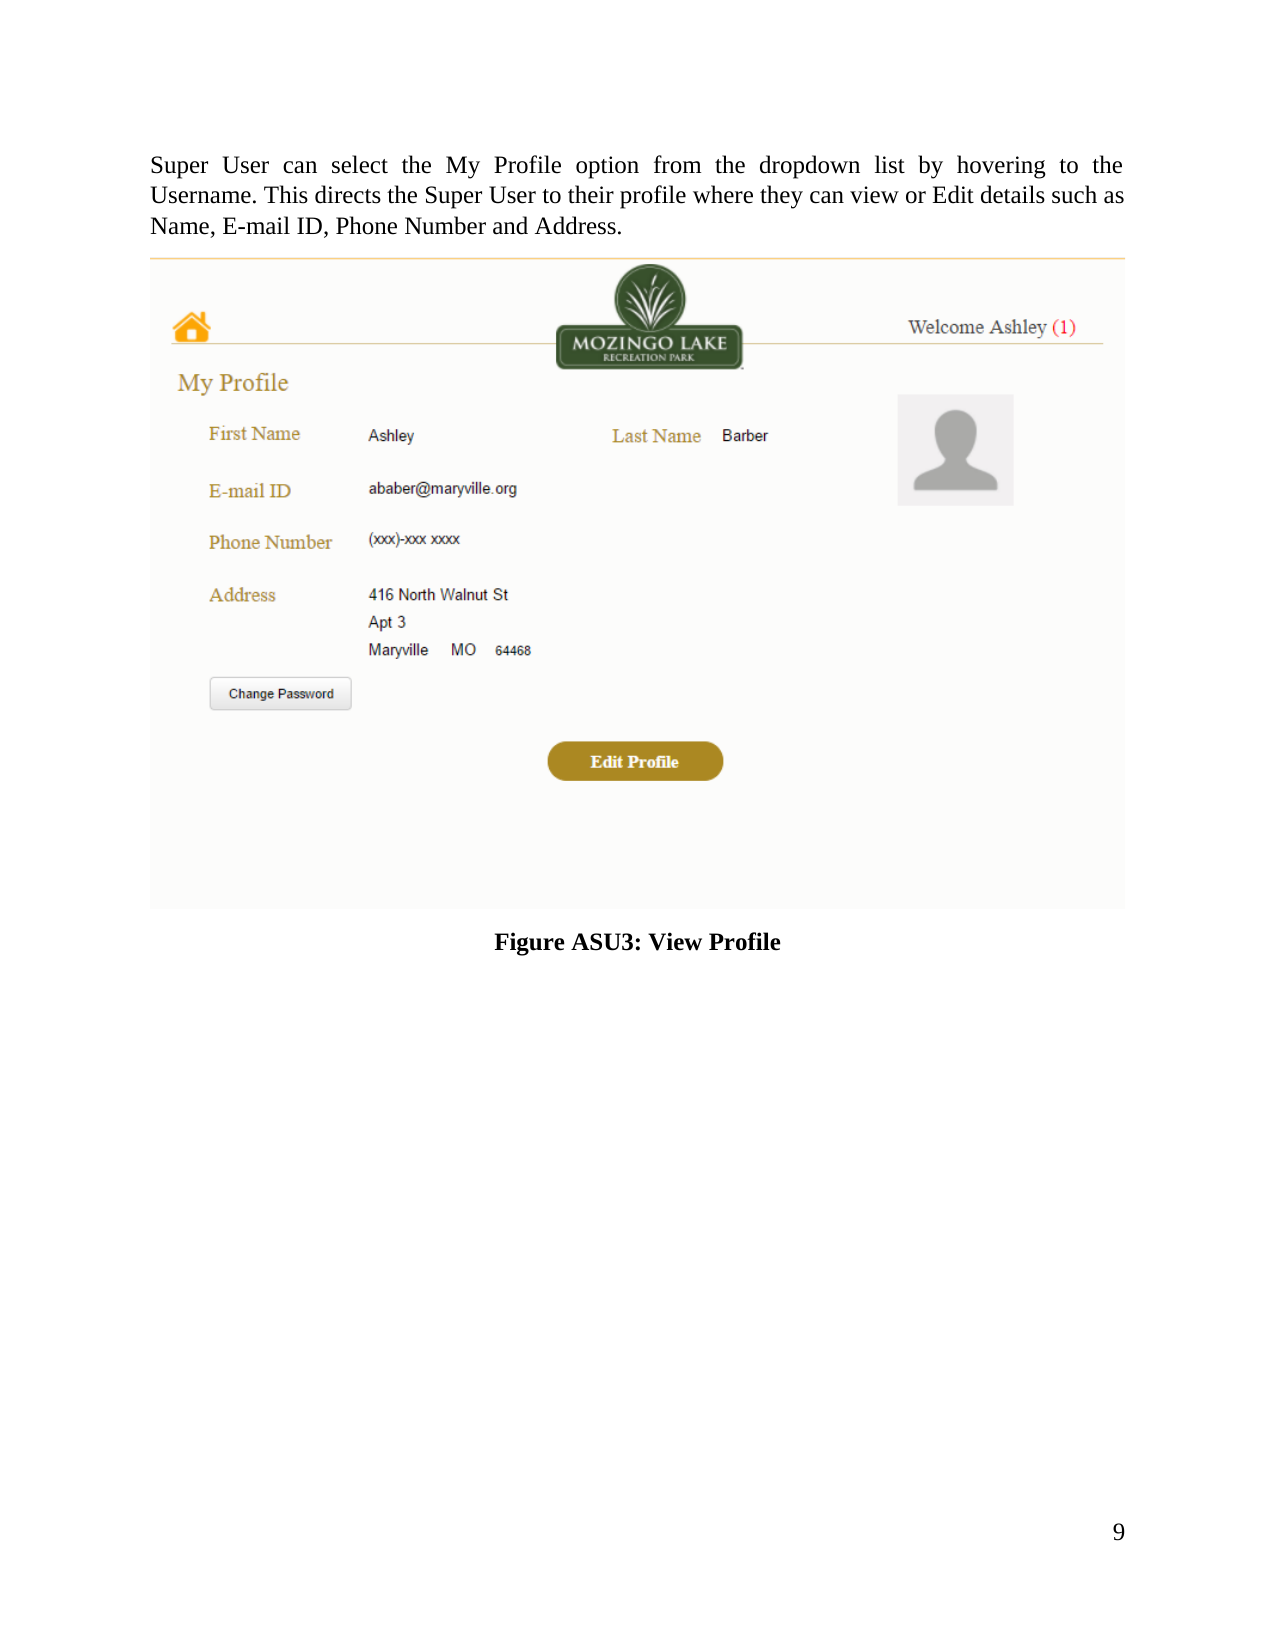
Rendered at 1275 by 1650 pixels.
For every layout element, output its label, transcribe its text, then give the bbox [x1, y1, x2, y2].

picture [150, 257, 1125, 909]
text Figure ASU3: View Profile [150, 927, 1125, 955]
text Super User can select the My Profile option from the dropdown list by hovering to the Username. This directs the Super User to their profile where they can view or Edit details such as Name, E-mail ID, Phone Number and Address. [150, 150, 1125, 239]
